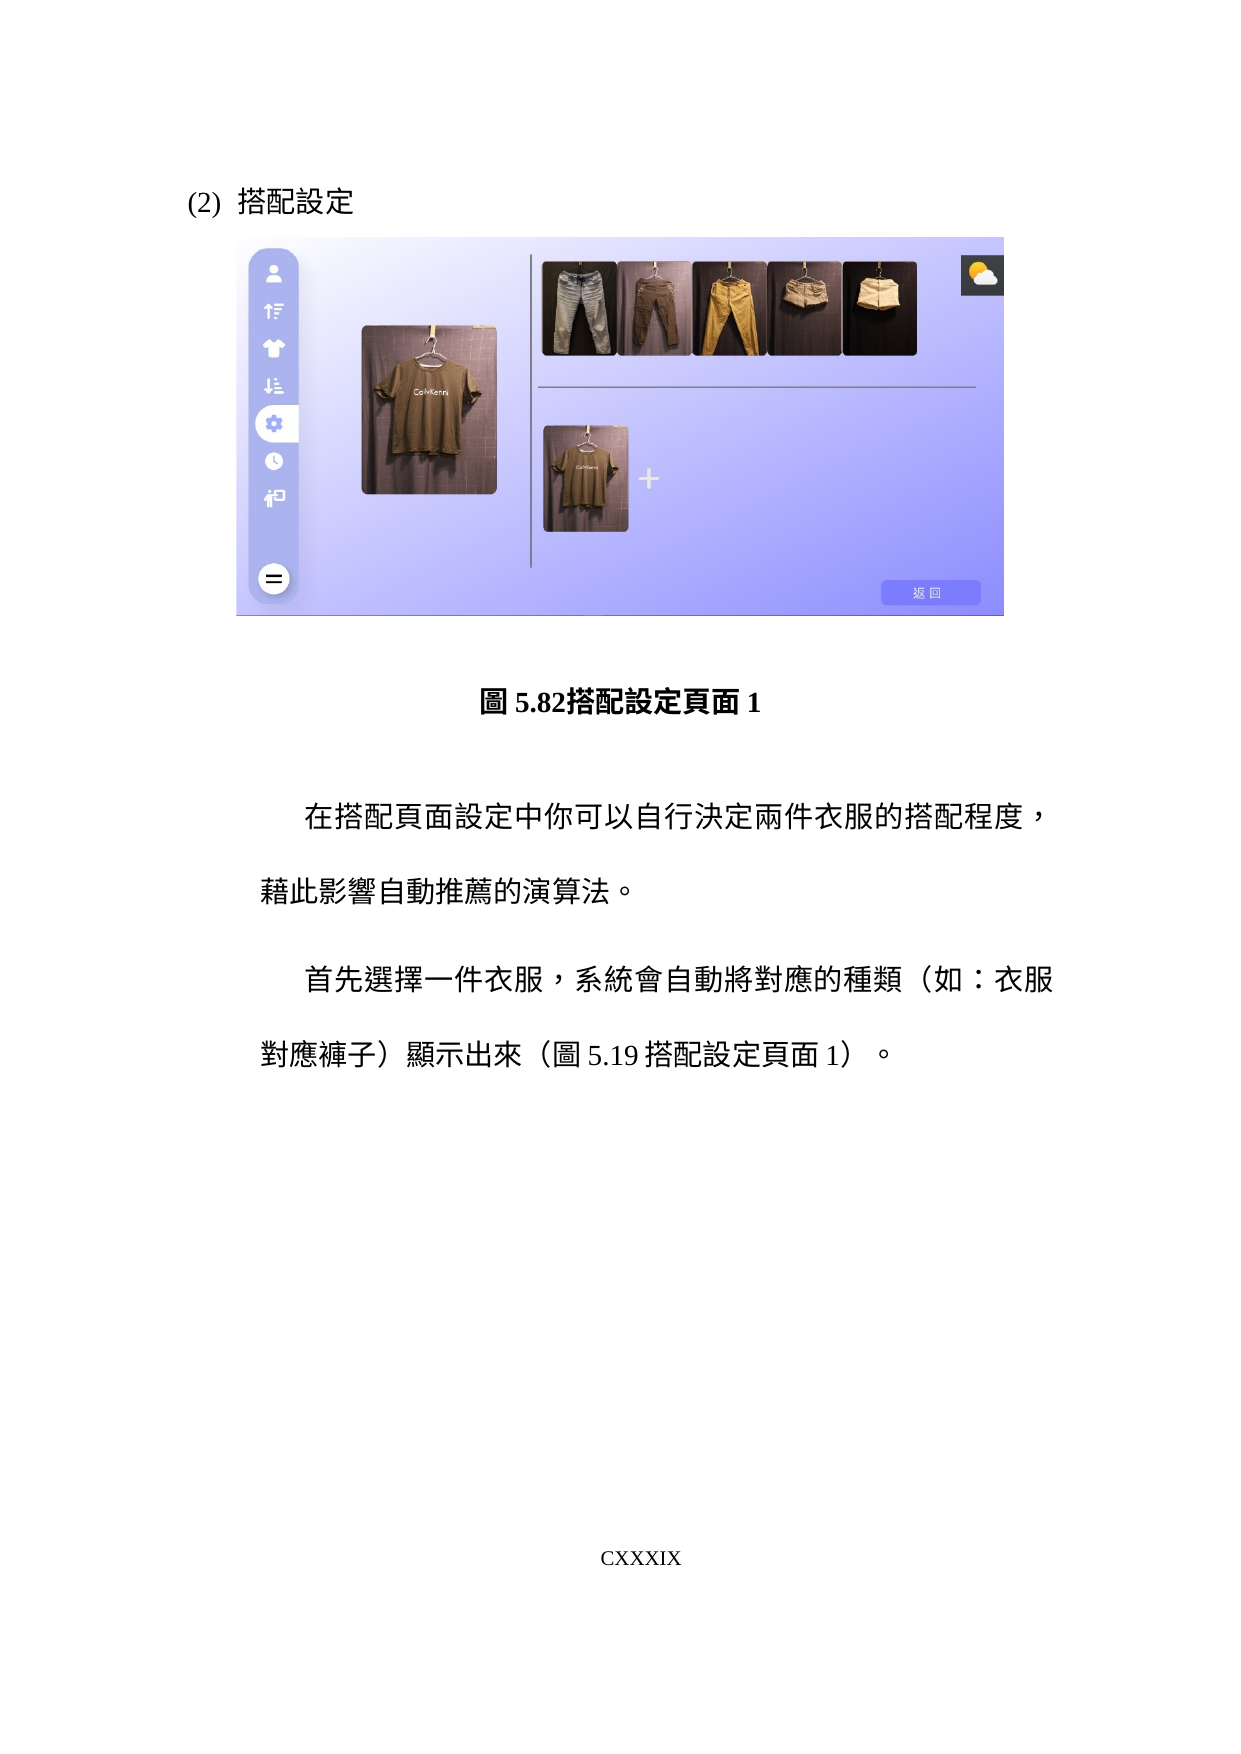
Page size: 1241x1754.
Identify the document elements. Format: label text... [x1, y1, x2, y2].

picture [236, 237, 1004, 616]
list 首先選擇一件衣服，系統會自動將對應的種類（如：衣服對應褲子）顯示出來（圖 5.19搭配設定頁面1）。 [260, 940, 1053, 1090]
list 搭配設定 [187, 163, 1053, 238]
list 在搭配頁面設定中你可以自行決定兩件衣服的搭配程度，藉此影響自動推薦的演算法。 [260, 777, 1053, 927]
